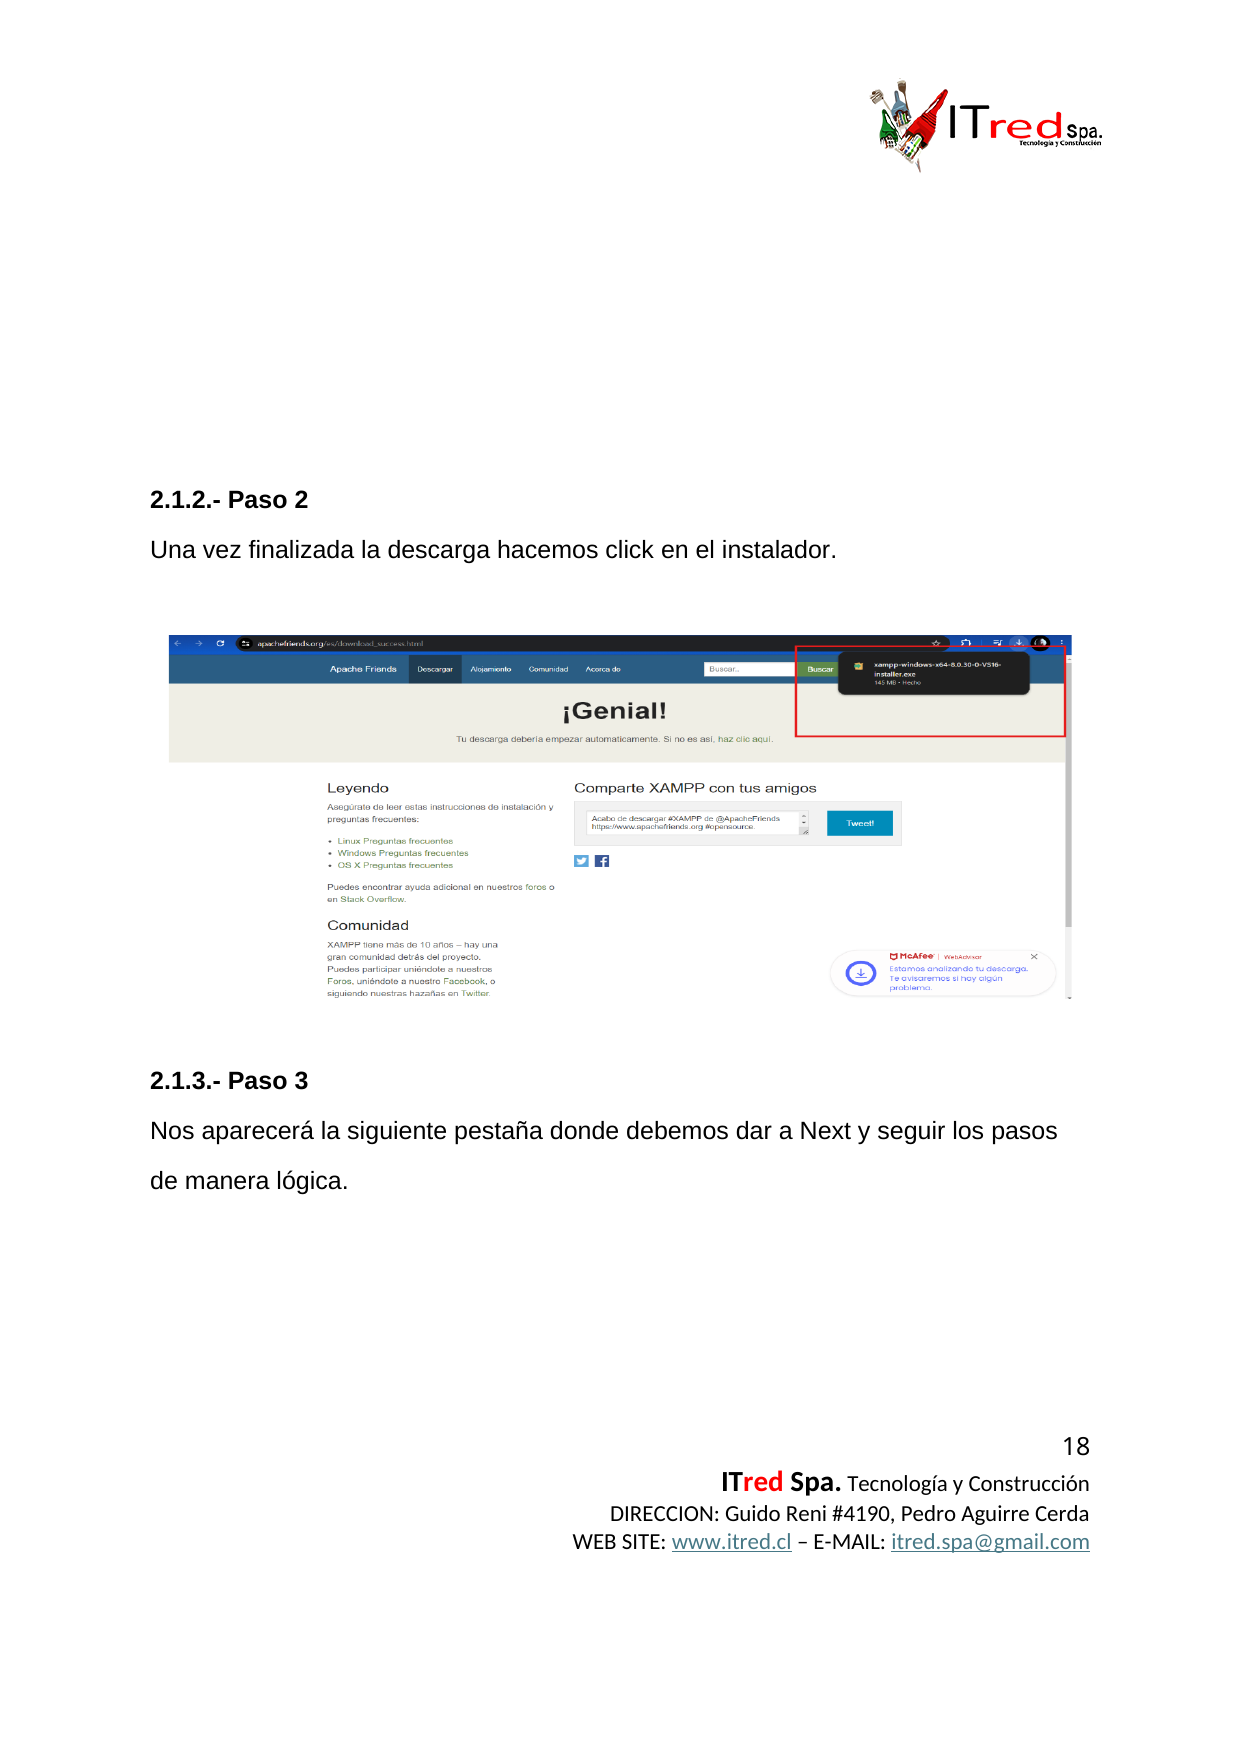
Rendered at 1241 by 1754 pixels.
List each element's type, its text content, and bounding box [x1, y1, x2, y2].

picture [168, 635, 1072, 999]
picture [868, 77, 1102, 174]
text Una vez finalizada la descarga hacemos click en el instalador. [150, 535, 1090, 564]
text de manera lógica. [150, 1166, 1090, 1195]
text 2.1.2.- Paso 2 [150, 485, 1090, 514]
text Nos aparecerá la siguiente pestaña donde debemos dar a Next y seguir los pasos [150, 1116, 1090, 1145]
text 2.1.3.- Paso 3 [150, 1066, 1090, 1095]
